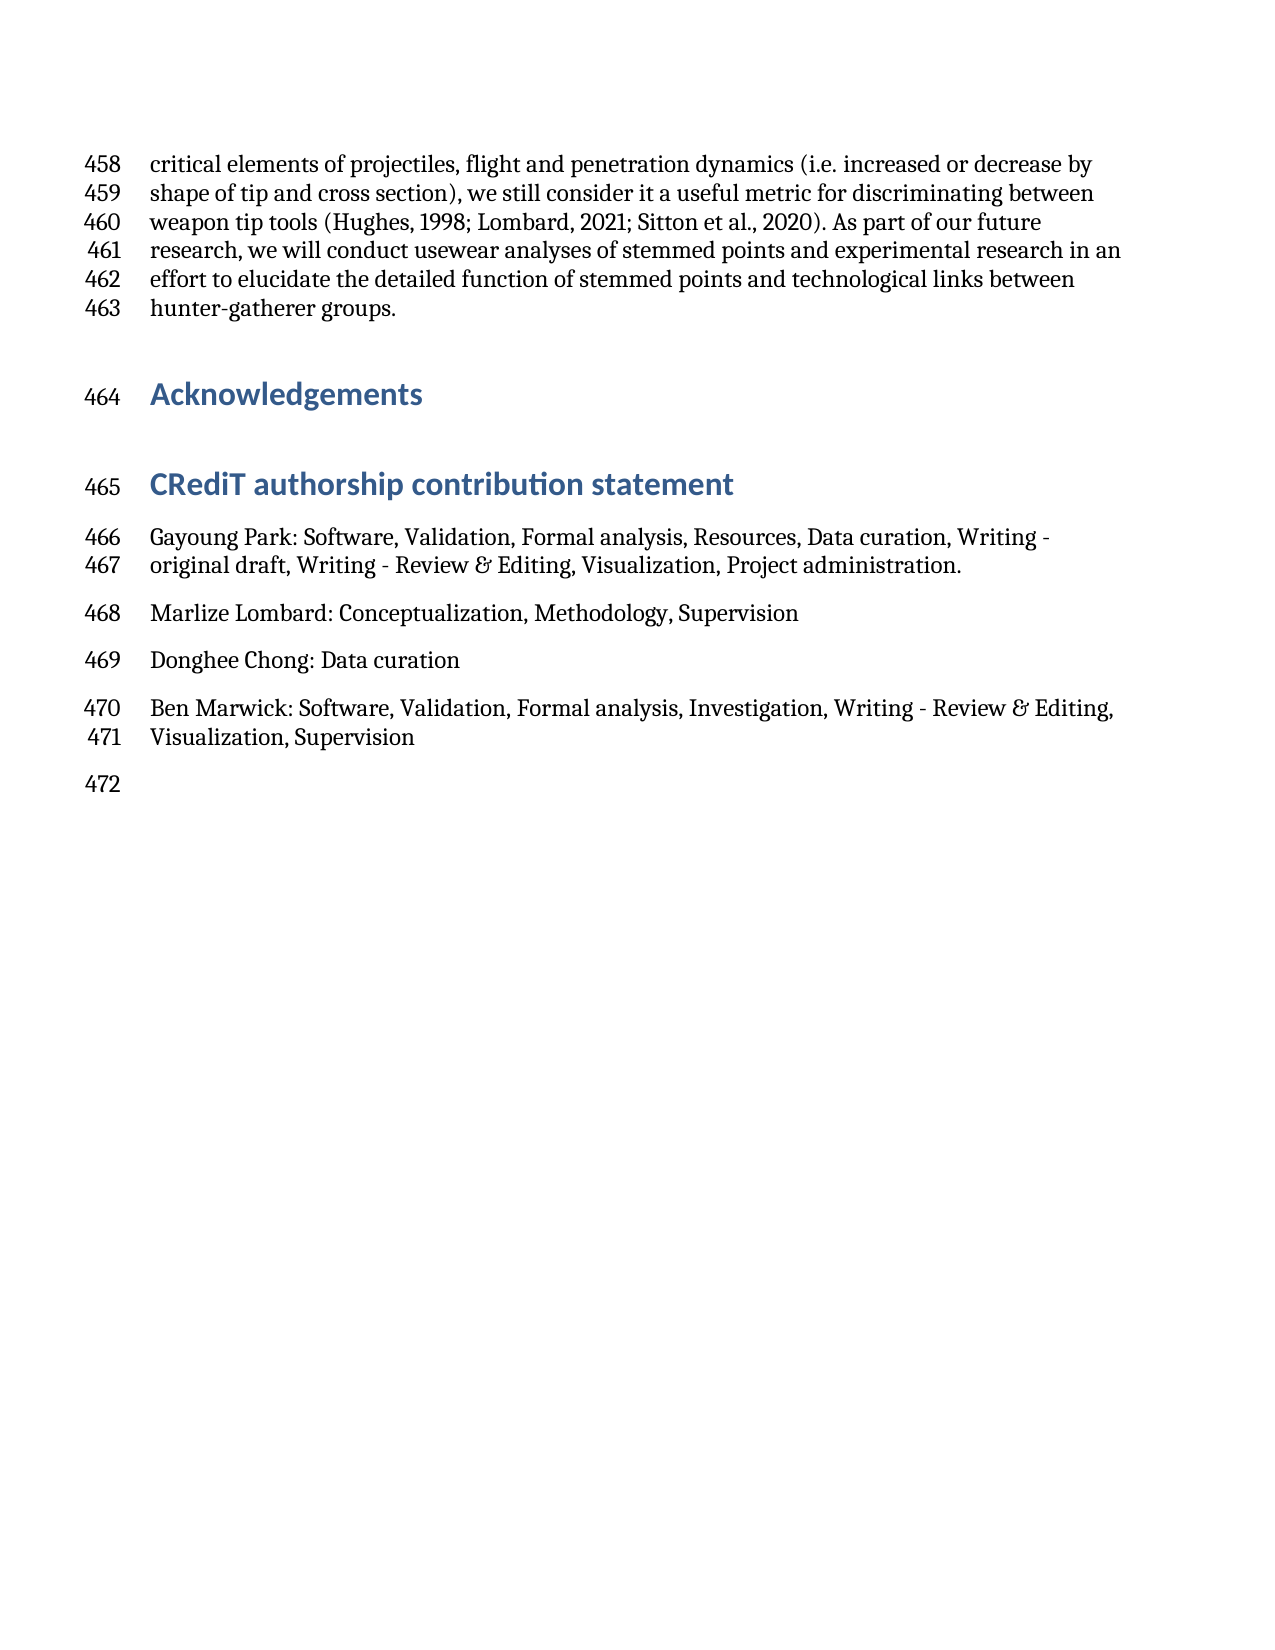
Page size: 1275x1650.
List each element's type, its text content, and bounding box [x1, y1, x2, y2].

subtitle CRediT authorship contribution statement [150, 463, 1125, 504]
text Donghee Chong: Data curation [150, 646, 1125, 675]
text Gayoung Park: Software, Validation, Formal analysis, Resources, Data curation, Writing - original draft, Writing - Review & Editing, Visualization, Project administration. [150, 523, 1125, 580]
text Ben Marwick: Software, Validation, Formal analysis, Investigation, Writing - Review & Editing, Visualization, Supervision [150, 694, 1125, 751]
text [150, 150, 1125, 322]
text Marlize Lombard: Conceptualization, Methodology, Supervision [150, 599, 1125, 628]
subtitle Acknowledgements [150, 372, 1125, 413]
